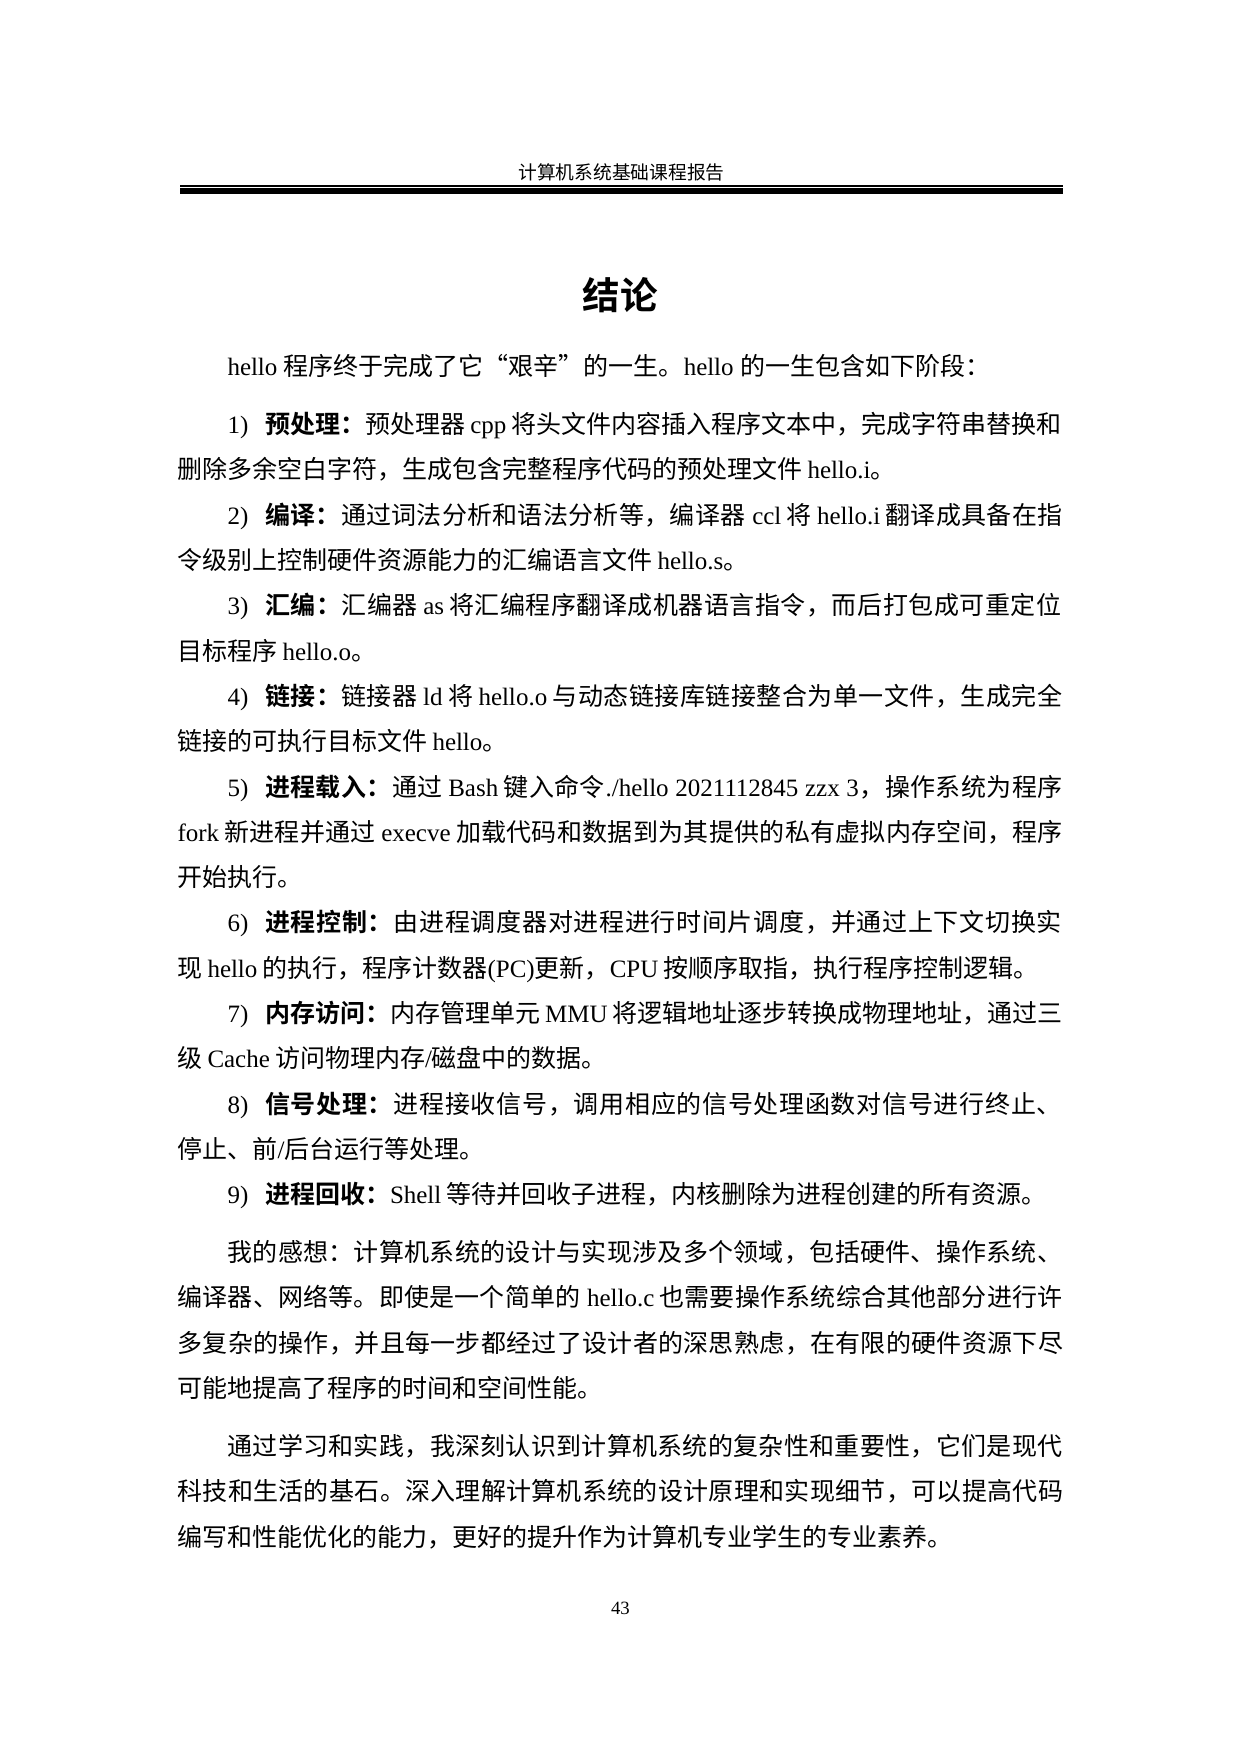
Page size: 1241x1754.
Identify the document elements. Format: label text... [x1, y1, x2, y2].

list 预处理：预处理器cpp将头文件内容插入程序文本中，完成字符串替换和删除多余空白字符，生成包含完整程序代码的预处理文件hello.i。 [177, 404, 1063, 486]
text 我的感想：计算机系统的设计与实现涉及多个领域，包括硬件、操作系统、编译器、网络等。即使是一个简单的 hello.c也需要操作系统综合其他部分进行许多复杂的操作，并且每一步都经过了设计者的深思熟虑，在有限的硬件资源下尽可能地提高了程序的时间和空间性能。 [177, 1233, 1063, 1405]
subtitle 结论 [177, 242, 1063, 326]
text 通过学习和实践，我深刻认识到计算机系统的复杂性和重要性，它们是现代科技和生活的基石。深入理解计算机系统的设计原理和实现细节，可以提高代码编写和性能优化的能力，更好的提升作为计算机专业学生的专业素养。 [177, 1426, 1063, 1553]
list 信号处理：进程接收信号，调用相应的信号处理函数对信号进行终止、停止、前/后台运行等处理。 [177, 1084, 1063, 1166]
list 内存访问：内存管理单元MMU将逻辑地址逐步转换成物理地址，通过三级Cache访问物理内存/磁盘中的数据。 [177, 993, 1063, 1075]
list 进程载入：通过Bash键入命令./hello 2021112845 zzx 3，操作系统为程序fork新进程并通过execve加载代码和数据到为其提供的私有虚拟内存空间，程序开始执行。 [177, 767, 1063, 894]
list 汇编：汇编器as将汇编程序翻译成机器语言指令，而后打包成可重定位目标程序hello.o。 [177, 586, 1063, 667]
list 编译：通过词法分析和语法分析等，编译器ccl将hello.i翻译成具备在指令级别上控制硬件资源能力的汇编语言文件hello.s。 [177, 495, 1063, 577]
list 进程控制：由进程调度器对进程进行时间片调度，并通过上下文切换实现hello的执行，程序计数器(PC)更新，CPU按顺序取指，执行程序控制逻辑。 [177, 903, 1063, 984]
list 链接：链接器ld将hello.o与动态链接库链接整合为单一文件，生成完全链接的可执行目标文件hello。 [177, 676, 1063, 758]
text hello 程序终于完成了它“艰辛”的一生。hello 的一生包含如下阶段： [177, 347, 1063, 383]
list 进程回收：Shell等待并回收子进程，内核删除为进程创建的所有资源。 [177, 1175, 1063, 1211]
